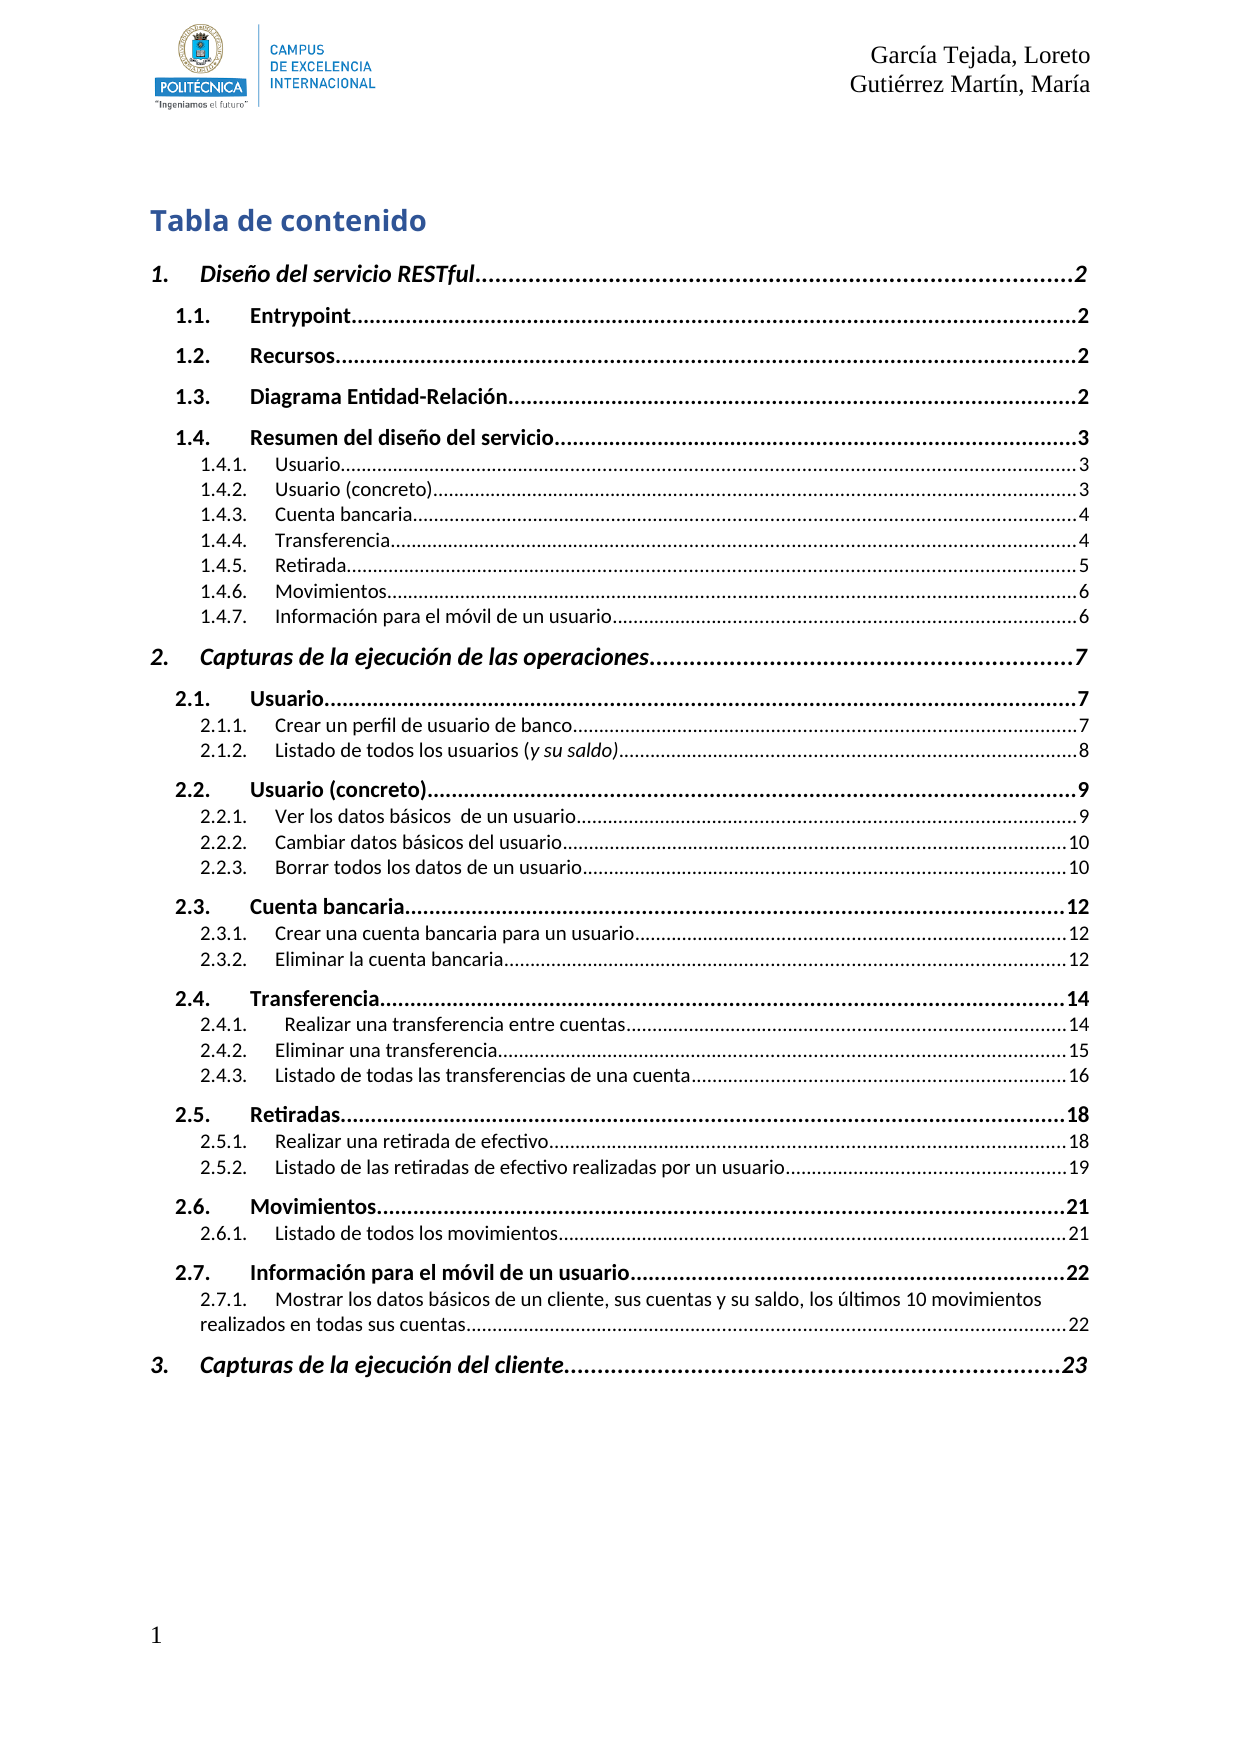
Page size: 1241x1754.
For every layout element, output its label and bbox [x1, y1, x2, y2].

picture [152, 21, 378, 111]
